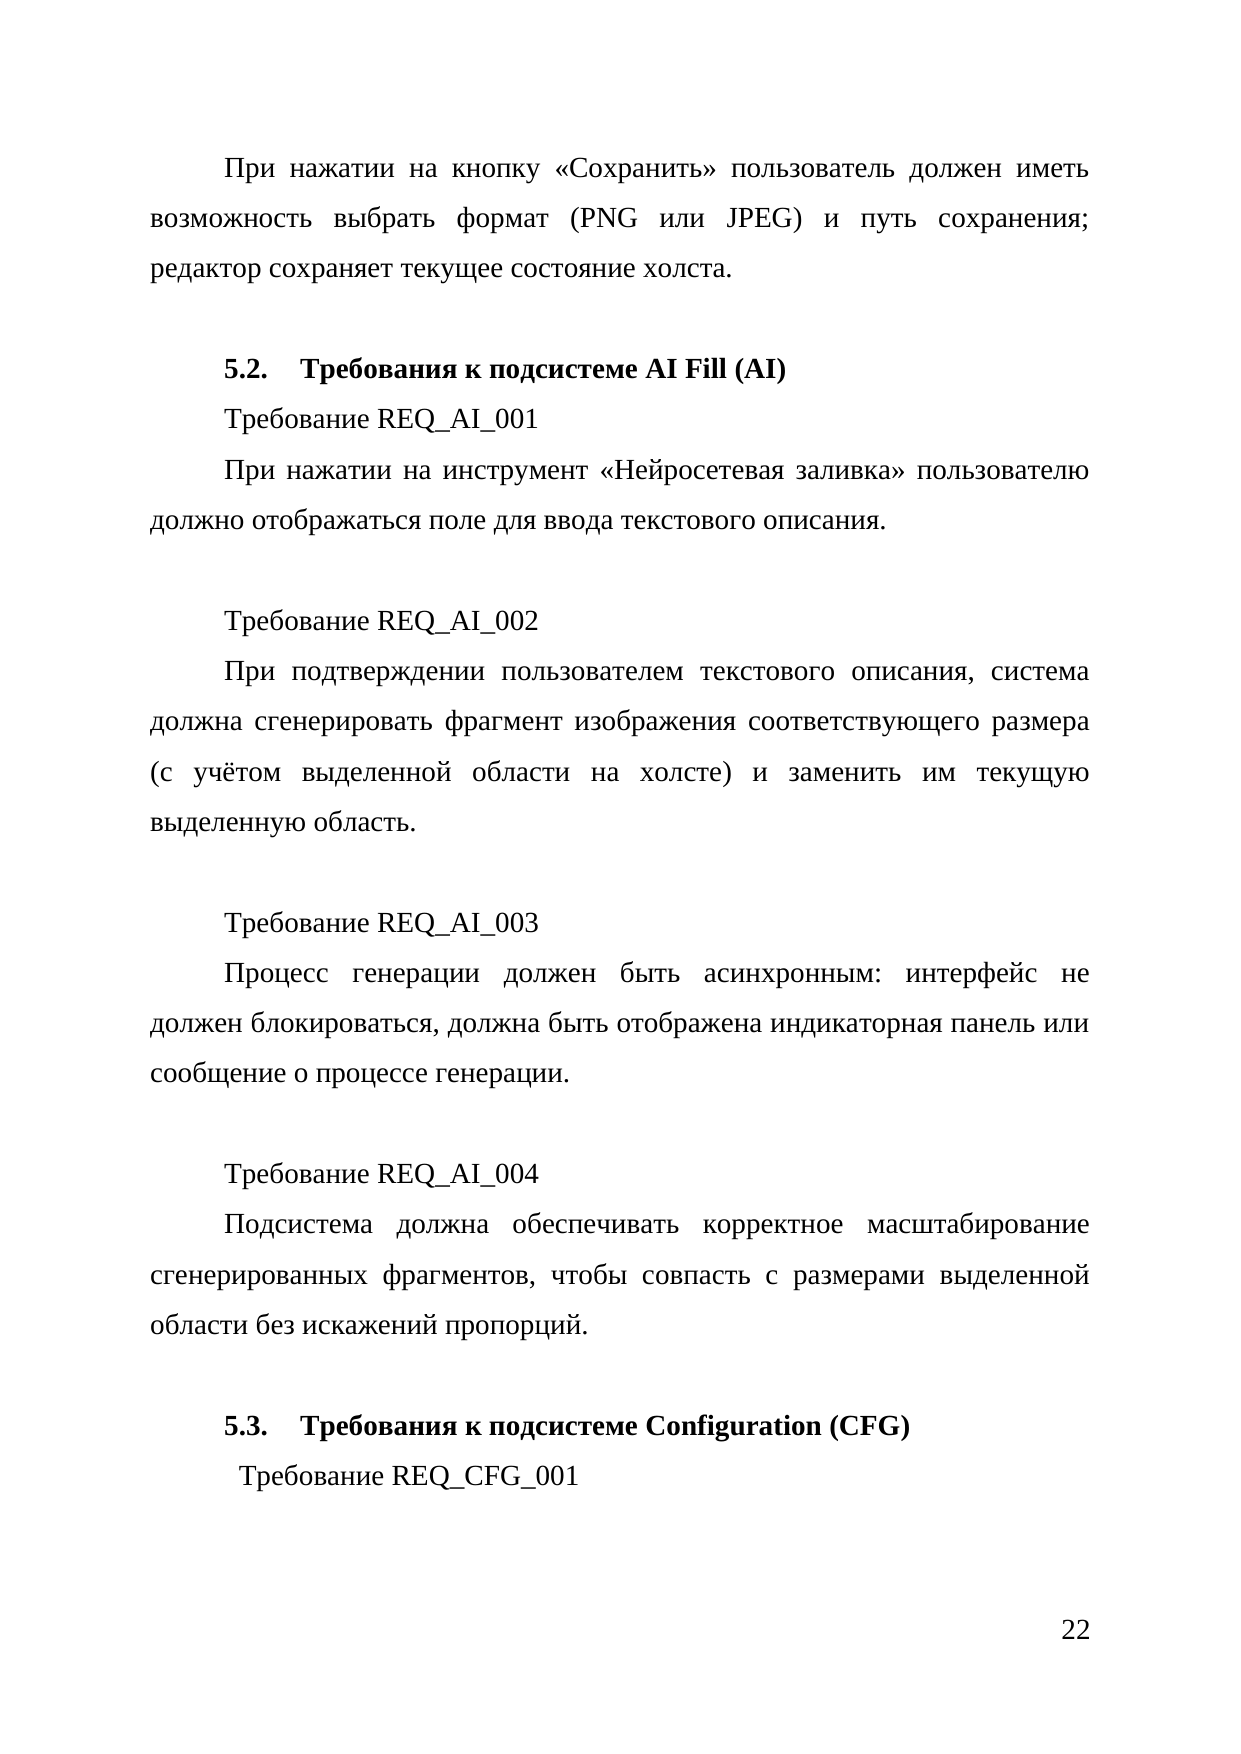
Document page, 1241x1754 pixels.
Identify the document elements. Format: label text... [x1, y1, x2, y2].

text При нажатии на инструмент «Нейросетевая заливка» пользователю должно отображаться поле для ввода текстового описания. [150, 452, 1090, 536]
text Требование REQ_CFG_001 [150, 1458, 1090, 1492]
text Процесс генерации должен быть асинхронным: интерфейс не должен блокироваться, должна быть отображена индикаторная панель или сообщение о процессе генерации. [150, 955, 1090, 1089]
text Требование REQ_AI_001 [150, 402, 1090, 435]
text При нажатии на кнопку «Сохранить» пользователь должен иметь возможность выбрать формат (PNG или JPEG) и путь сохранения; редактор сохраняет текущее состояние холста. [150, 150, 1090, 284]
subtitle Требования к подсистеме Configuration (CFG) [150, 1408, 1090, 1441]
text Требование REQ_AI_003 [150, 905, 1090, 938]
subtitle Требования к подсистеме AI Fill (AI) [150, 351, 1090, 385]
text Требование REQ_AI_002 [150, 603, 1090, 636]
text Подсистема должна обеспечивать корректное масштабирование сгенерированных фрагментов, чтобы совпасть с размерами выделенной области без искажений пропорций. [150, 1207, 1090, 1341]
text При подтверждении пользователем текстового описания, система должна сгенерировать фрагмент изображения соответствующего размера (с учётом выделенной области на холсте) и заменить им текущую выделенную область. [150, 653, 1090, 838]
text Требование REQ_AI_004 [150, 1156, 1090, 1190]
